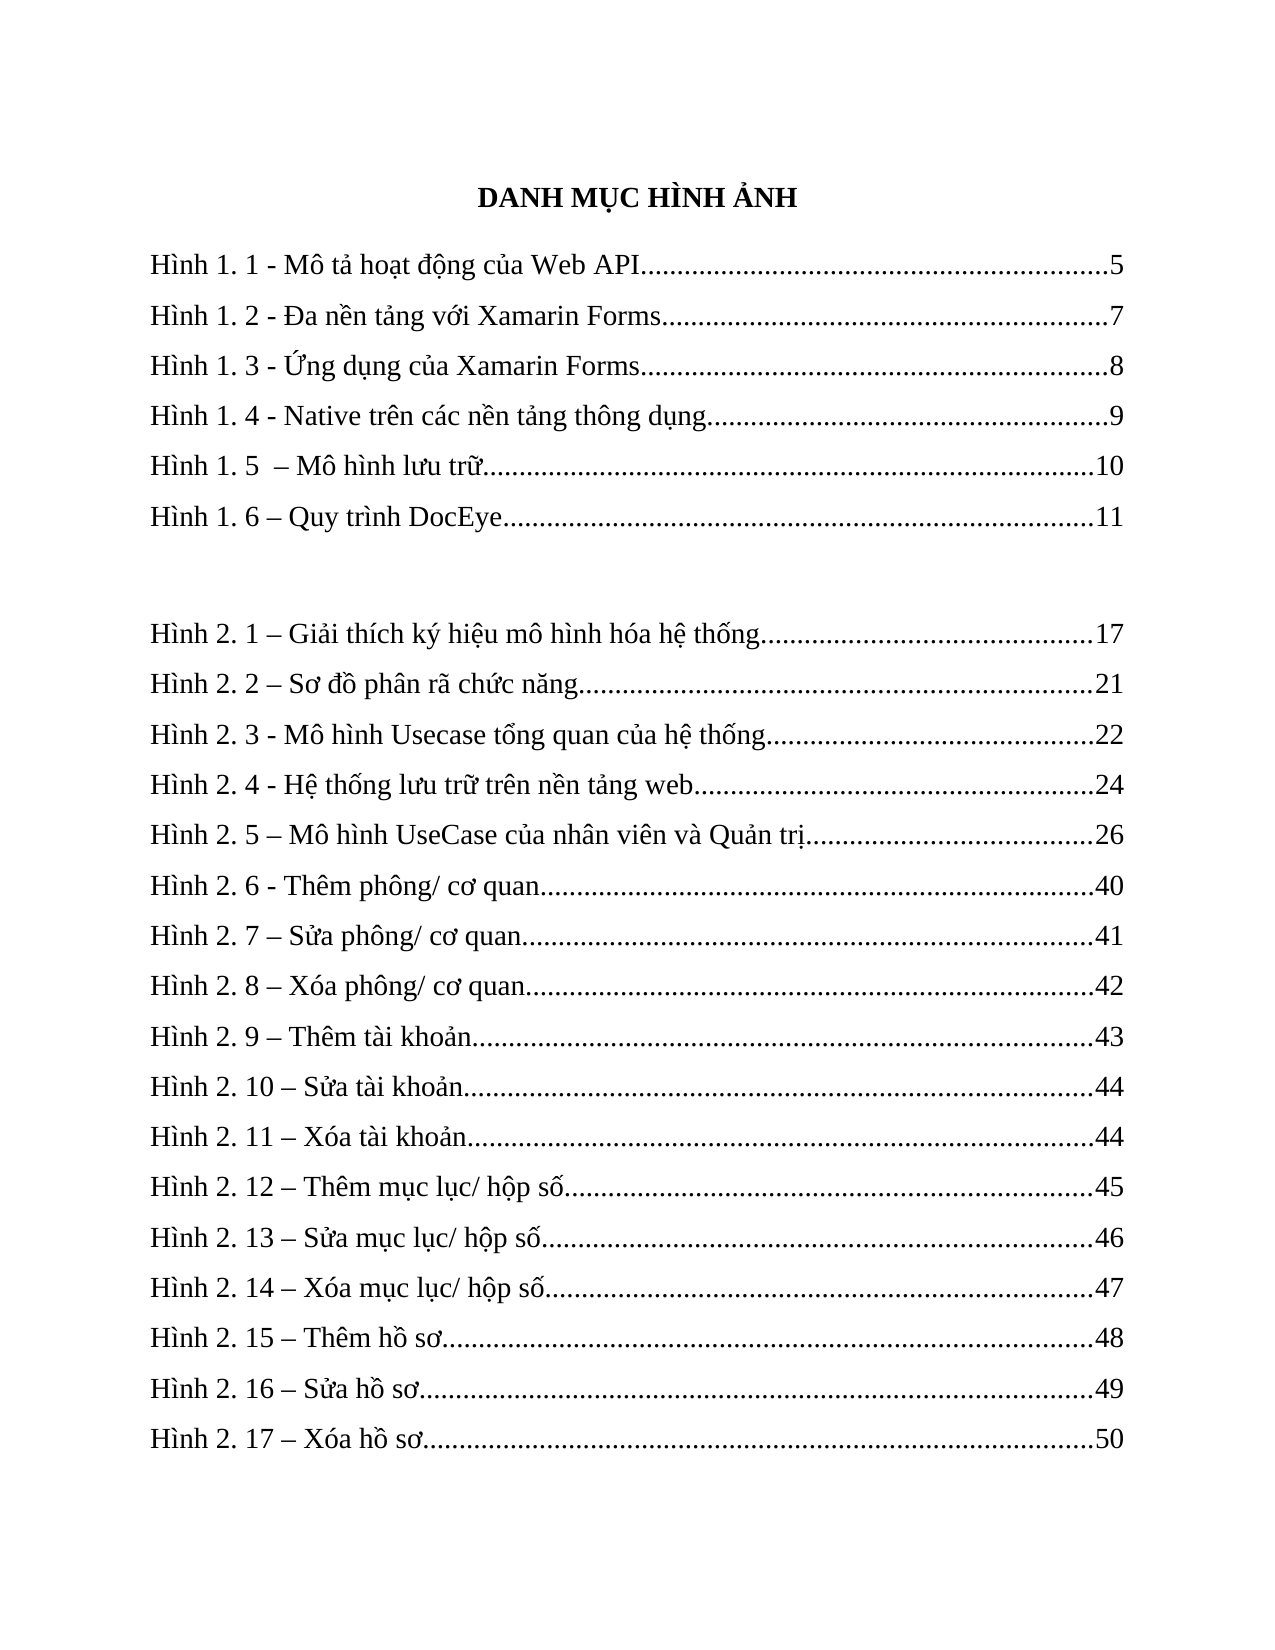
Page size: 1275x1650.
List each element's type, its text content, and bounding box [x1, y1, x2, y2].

text Hình 2. 17 – Xóa hồ sơ 50 [150, 1421, 1125, 1455]
text Hình 2. 13 – Sửa mục lục/ hộp số 46 [150, 1220, 1125, 1253]
text Hình 2. 3 - Mô hình Usecase tổng quan của hệ thống 22 [150, 717, 1125, 750]
text Hình 1. 1 - Mô tả hoạt động của Web API 5 [150, 247, 1125, 281]
text Hình 2. 1 – Giải thích ký hiệu mô hình hóa hệ thống 17 [150, 616, 1125, 650]
text Hình 1. 2 - Đa nền tảng với Xamarin Forms 7 [150, 298, 1125, 331]
text Hình 2. 4 - Hệ thống lưu trữ trên nền tảng web 24 [150, 767, 1125, 801]
text Hình 1. 3 - Ứng dụng của Xamarin Forms 8 [150, 348, 1125, 381]
text Hình 2. 5 – Mô hình UseCase của nhân viên và Quản trị 26 [150, 817, 1125, 851]
text Hình 2. 7 – Sửa phông/ cơ quan 41 [150, 918, 1125, 952]
text DANH MỤC HÌNH ẢNH [150, 180, 1125, 214]
text Hình 2. 9 – Thêm tài khoản 43 [150, 1019, 1125, 1052]
text Hình 2. 2 – Sơ đồ phân rã chức năng 21 [150, 666, 1125, 700]
text Hình 1. 6 – Quy trình DocEye 11 [150, 499, 1125, 532]
text Hình 2. 10 – Sửa tài khoản 44 [150, 1069, 1125, 1102]
text Hình 2. 16 – Sửa hồ sơ 49 [150, 1371, 1125, 1404]
text Hình 2. 15 – Thêm hồ sơ 48 [150, 1321, 1125, 1354]
text Hình 1. 5 – Mô hình lưu trữ 10 [150, 448, 1125, 482]
text Hình 1. 4 - Native trên các nền tảng thông dụng 9 [150, 398, 1125, 432]
text Hình 2. 12 – Thêm mục lục/ hộp số 45 [150, 1169, 1125, 1203]
text Hình 2. 11 – Xóa tài khoản 44 [150, 1119, 1125, 1153]
text Hình 2. 6 - Thêm phông/ cơ quan 40 [150, 868, 1125, 901]
text Hình 2. 14 – Xóa mục lục/ hộp số 47 [150, 1270, 1125, 1304]
text Hình 2. 8 – Xóa phông/ cơ quan 42 [150, 968, 1125, 1002]
